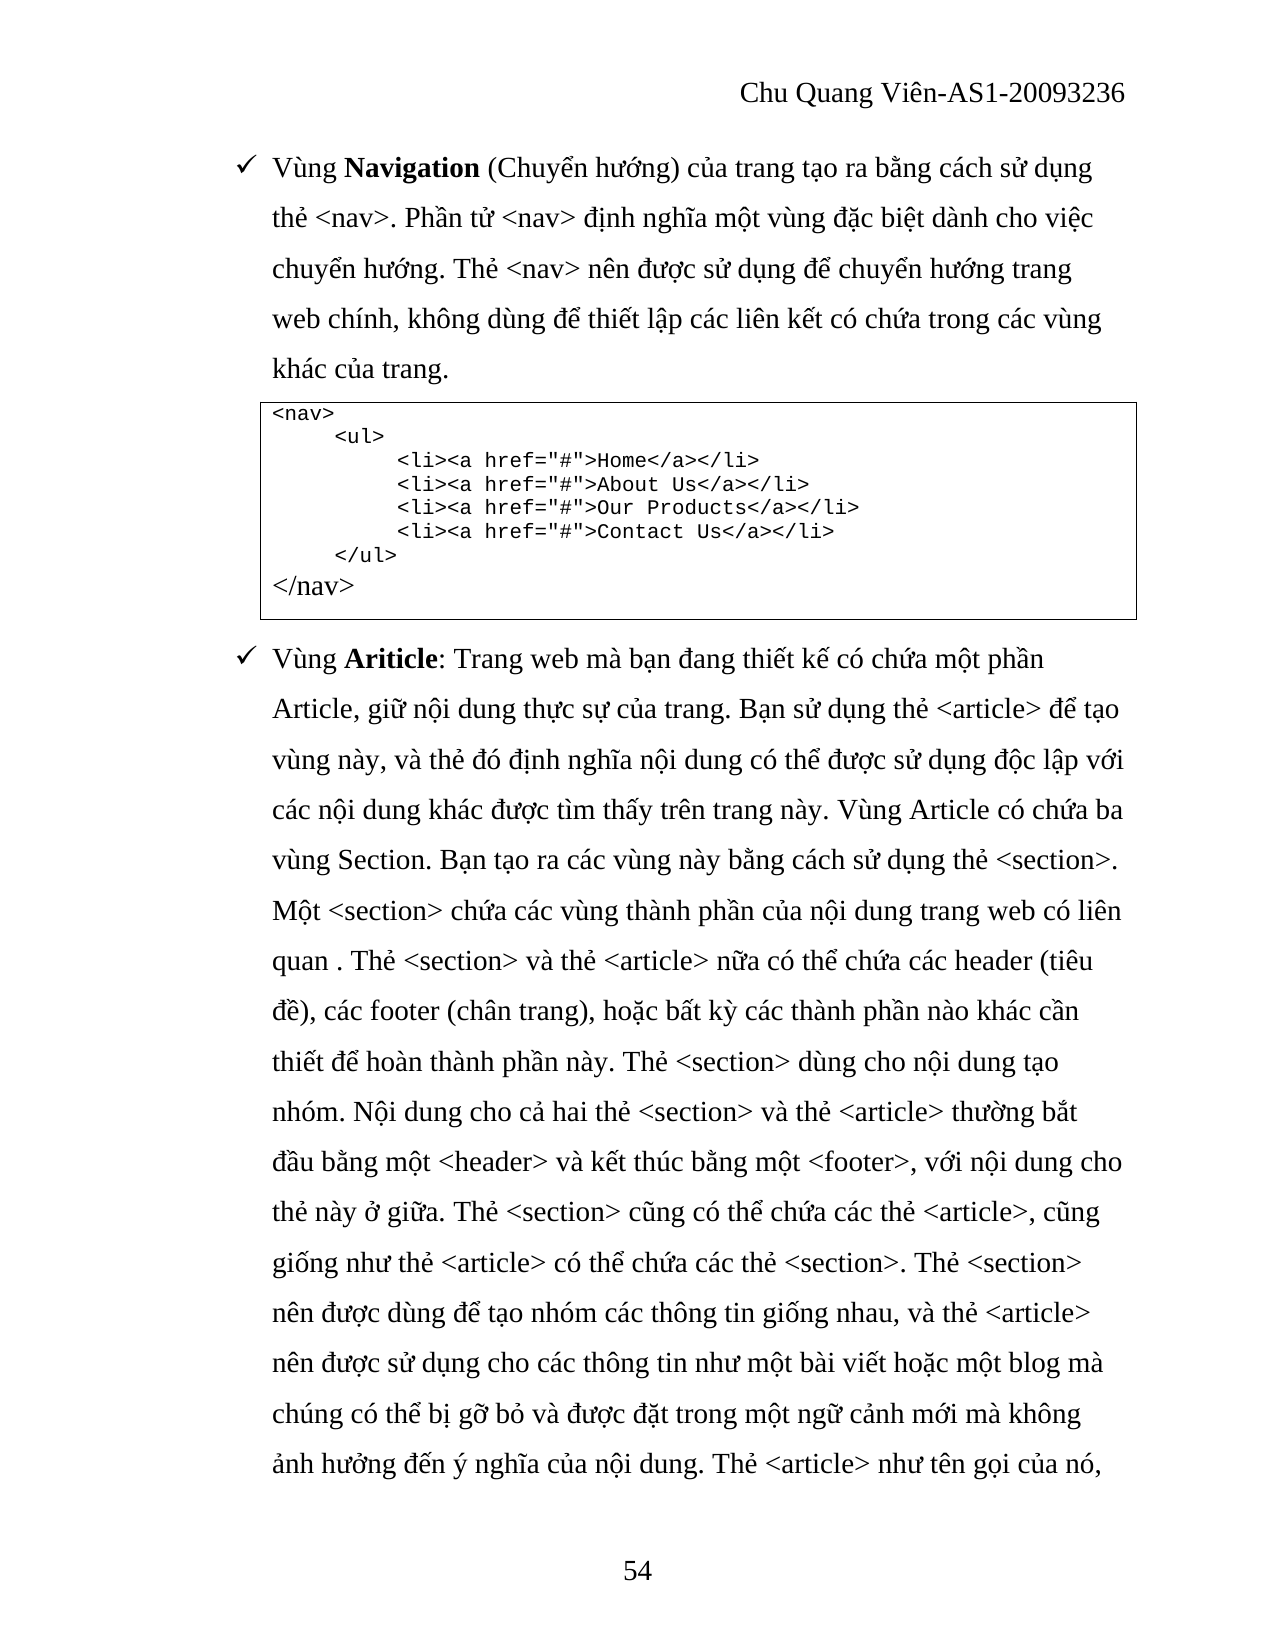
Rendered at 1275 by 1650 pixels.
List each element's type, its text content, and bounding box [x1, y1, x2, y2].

table_header <nav> <ul> <li><a href="#">Home</a></li> <li><a href="#">About Us</a></li> <li><a href="#">Our Products</a></li> <li><a href="#">Contact Us</a></li> </ul> </nav> [261, 403, 1136, 618]
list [234, 641, 1125, 1480]
list Vùng Navigation (Chuyển hướng) của trang tạo ra bằng cách sử dụng thẻ <nav>. Phần tử <nav> định nghĩa một vùng đặc biệt dành cho việc chuyển hướng. Thẻ <nav> nên được sử dụng để chuyển hướng trang web chính, không dùng để thiết lập các liên kết có chứa trong các vùng khác của trang. [234, 150, 1125, 385]
